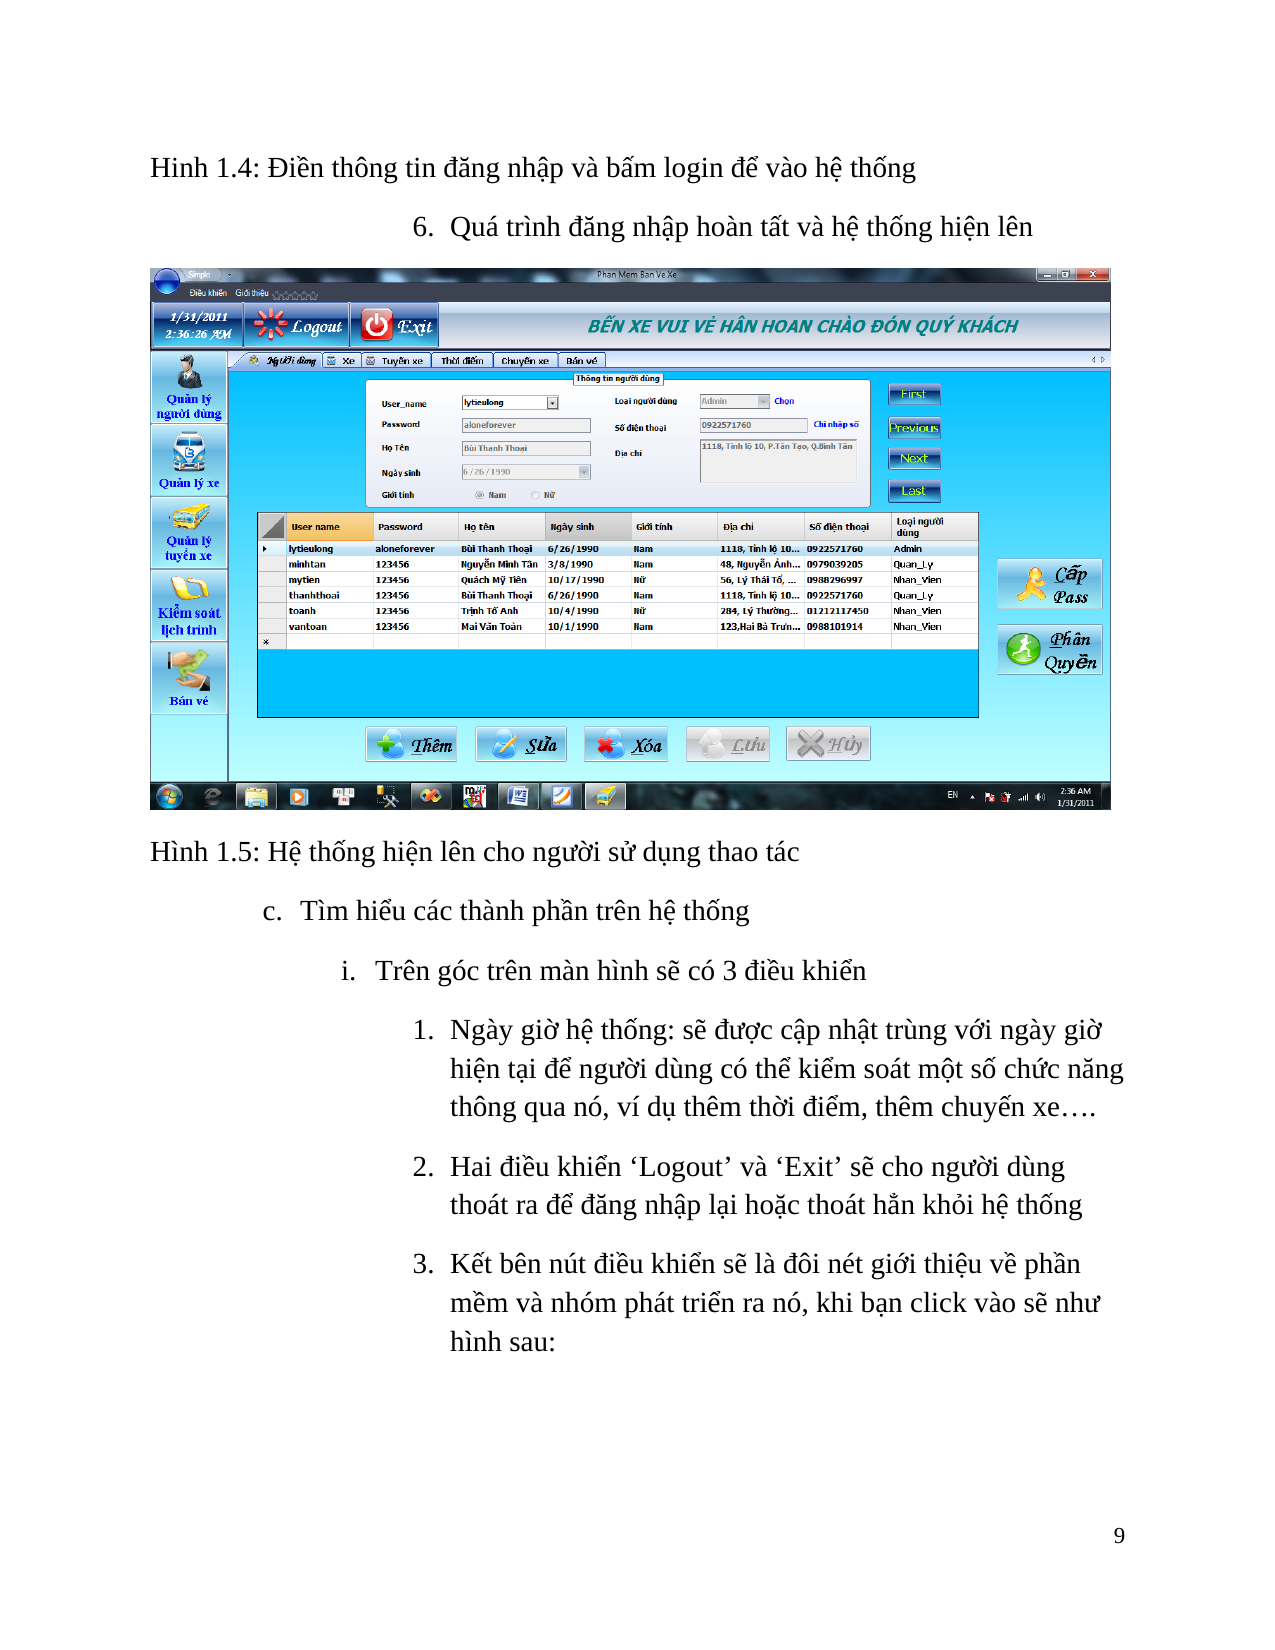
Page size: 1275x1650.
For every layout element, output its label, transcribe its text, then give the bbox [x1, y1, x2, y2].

picture [150, 268, 1111, 810]
list Kết bên nút điều khiển sẽ là đôi nét giới thiệu về phần mềm và nhóm phát triển ra nó, khi bạn click vào sẽ như hình sau: [412, 1247, 1125, 1357]
list Tìm hiểu các thành phần trên hệ thống [262, 893, 1125, 927]
list Quá trình đăng nhập hoàn tất và hệ thống hiện lên [412, 209, 1125, 243]
list Hai điều khiển ‘Logout’ và ‘Exit’ sẽ cho người dùng thoát ra để đăng nhập lại hoặc thoát hẳn khỏi hệ thống [412, 1149, 1125, 1221]
picture [889, 384, 940, 404]
text Hinh 1.4: Điền thông tin đăng nhập và bấm login để vào hệ thống [150, 150, 1125, 183]
list Ngày giờ hệ thống: sẽ được cập nhật trùng với ngày giờ hiện tại để người dùng có thể kiểm soát một số chức năng thông qua nó, ví dụ thêm thời điểm, thêm chuyến xe…. [412, 1012, 1125, 1123]
text Hình 1.5: Hệ thống hiện lên cho người sử dụng thao tác [150, 834, 1125, 868]
list Trên góc trên màn hình sẽ có 3 điều khiển [356, 953, 1125, 986]
